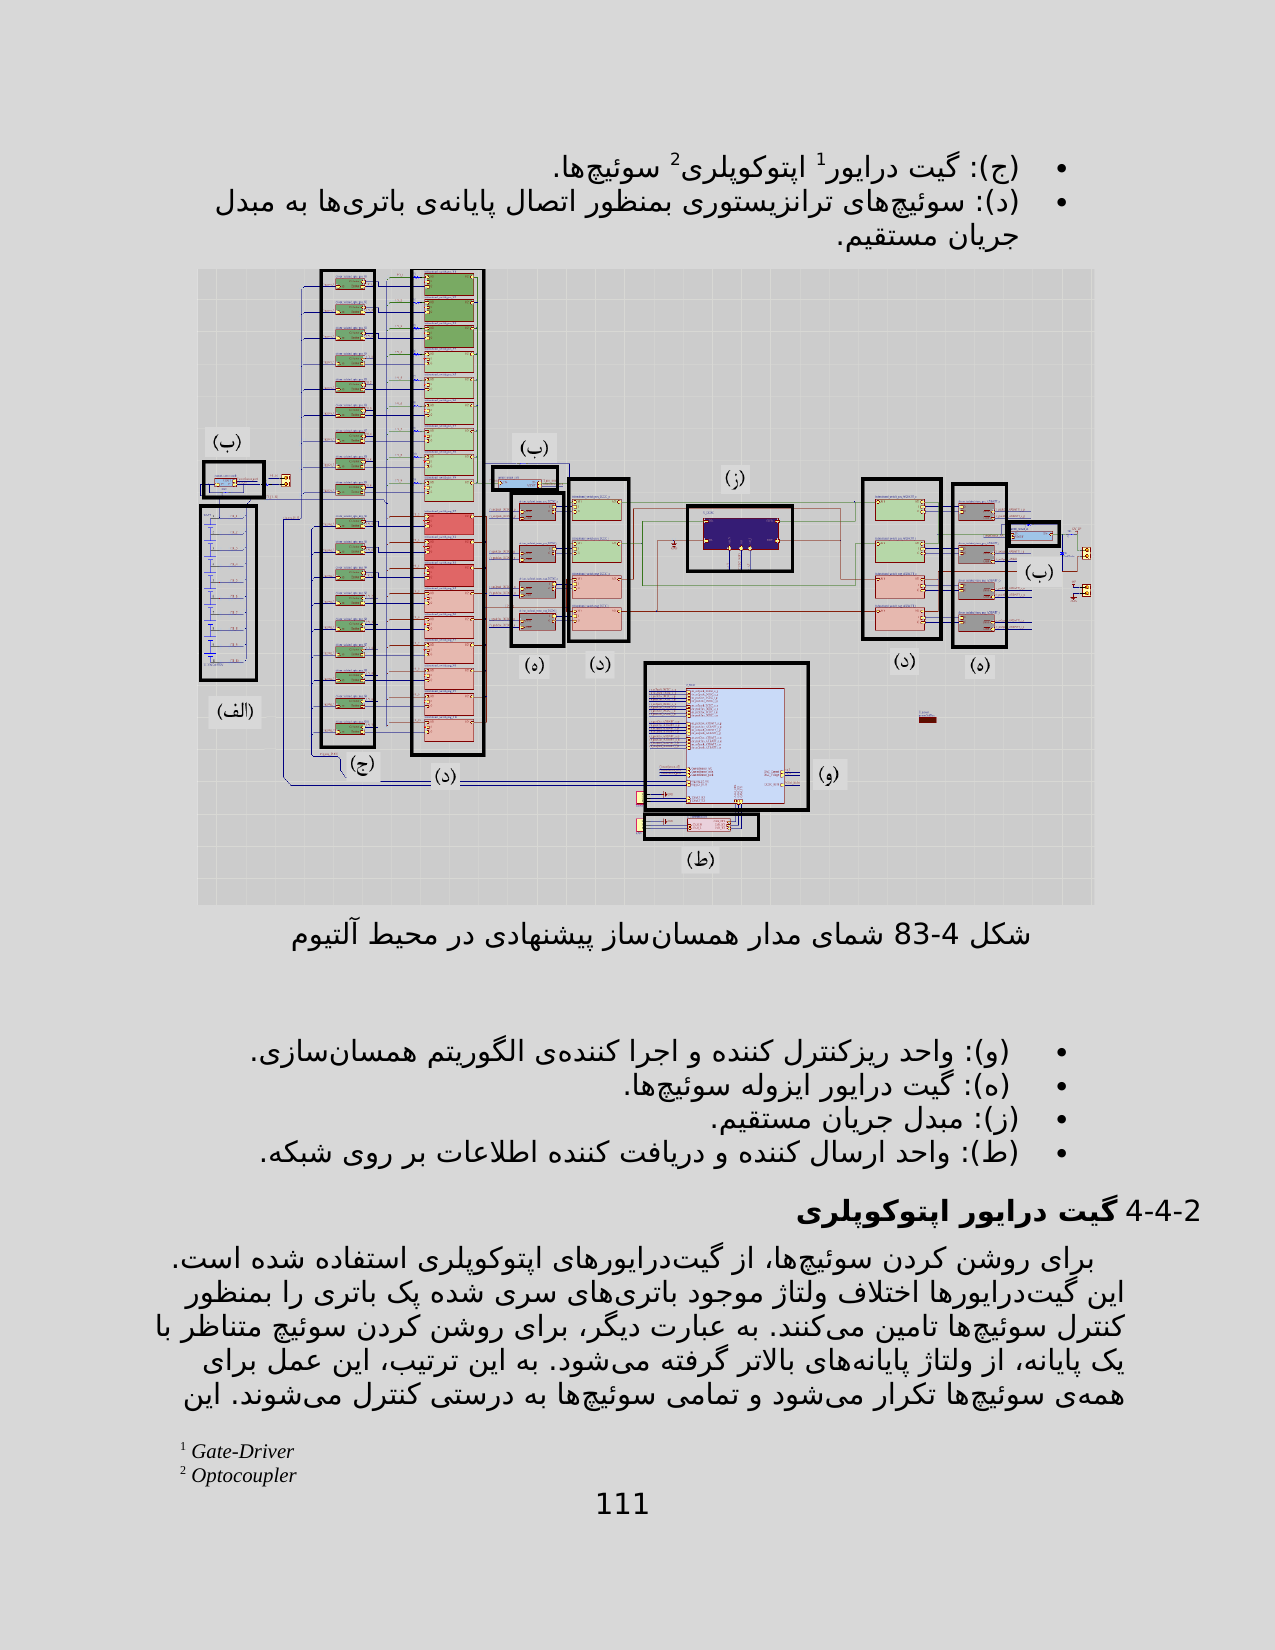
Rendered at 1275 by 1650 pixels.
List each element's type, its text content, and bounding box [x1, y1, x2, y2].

list (و): واحد ریزکنترل کننده و اجرا کننده‌ی الگوریتم همسان‌سازی. [150, 1034, 1057, 1068]
list (ه): گیت درایور ایزوله سوئیچ‌ها. [150, 1068, 1057, 1102]
list (د): سوئیچ‌های ترانزیستوری بمنظور اتصال پایانه‌ی باتری‌ها به مبدل جریان مستقیم. [150, 184, 1057, 252]
list (ج): گیت درایور اپتوکوپلری سوئیچ‌ها. [150, 150, 1057, 184]
table_header [186, 257, 1136, 917]
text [150, 1241, 1125, 1411]
list (ز): مبدل جریان مستقیم. [150, 1102, 1057, 1136]
picture [197, 269, 1095, 905]
subtitle گیت درایور اپتوکوپلری [150, 1195, 1125, 1229]
list (ط): واحد ارسال کننده و دریافت کننده اطلاعات بر روی شبکه. [150, 1136, 1057, 1170]
